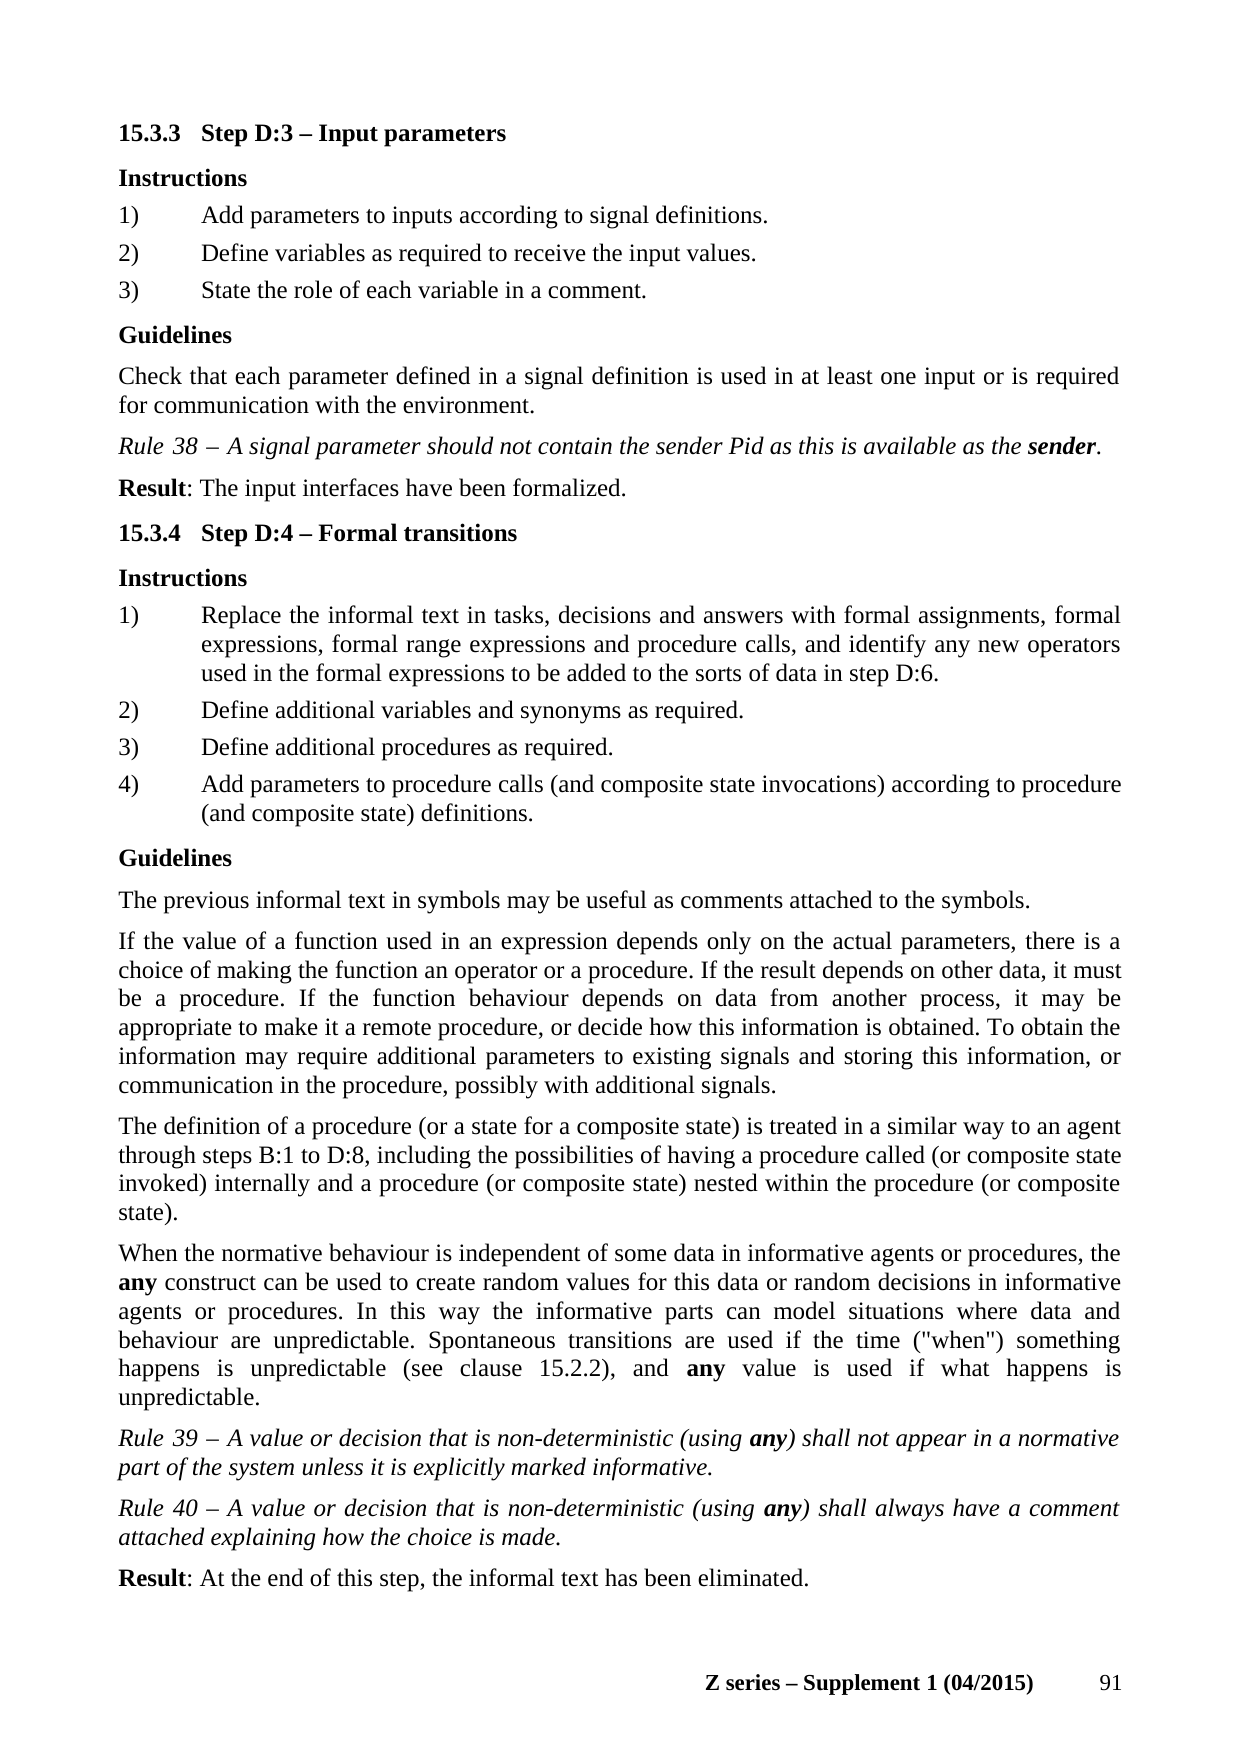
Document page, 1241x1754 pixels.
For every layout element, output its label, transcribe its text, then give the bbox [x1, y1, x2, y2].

text 2) Define additional variables and synonyms as required. [118, 695, 1122, 724]
text When the normative behaviour is independent of some data in informative agents or procedures, the any construct can be used to create random values for this data or random decisions in informative agents or procedures. In this way the informative parts can model situations where data and behaviour are unpredictable. Spontaneous transitions are used if the time ("when") something happens is unpredictable (see clause 15.2.2), and any value is used if what happens is unpredictable. [118, 1238, 1122, 1411]
text Result: At the end of this step, the informal text has been eliminated. [118, 1563, 1122, 1592]
text 3) Define additional procedures as required. [118, 732, 1122, 761]
text 3) State the role of each variable in a comment. [118, 275, 1122, 303]
subtitle Guidelines [118, 843, 1122, 872]
text 2) Define variables as required to receive the input values. [118, 238, 1122, 266]
text 4) Add parameters to procedure calls (and composite state invocations) according to procedure (and composite state) definitions. [118, 769, 1122, 827]
text Rule 38 – A signal parameter should not contain the sender Pid as this is available as the sender. [118, 431, 1122, 460]
text The definition of a procedure (or a state for a composite state) is treated in a similar way to an agent through steps B:1 to D:8, including the possibilities of having a procedure called (or composite state invoked) internally and a procedure (or composite state) nested within the procedure (or composite state). [118, 1111, 1122, 1226]
text 1) Replace the informal text in tasks, decisions and answers with formal assignments, formal expressions, formal range expressions and procedure calls, and identify any new operators used in the formal expressions to be added to the sorts of data in step D:6. [118, 601, 1122, 687]
text 1) Add parameters to inputs according to signal definitions. [118, 201, 1122, 229]
subtitle 15.3.4 Step D:4 – Formal transitions [118, 518, 1122, 547]
subtitle Instructions [118, 163, 1122, 192]
subtitle Instructions [118, 563, 1122, 592]
text Check that each parameter defined in a signal definition is used in at least one input or is required for communication with the environment. [118, 361, 1122, 419]
text If the value of a function used in an expression depends only on the actual parameters, there is a choice of making the function an operator or a procedure. If the result depends on other data, it must be a procedure. If the function behaviour depends on data from another process, it may be appropriate to make it a remote procedure, or decide how this information is obtained. To obtain the information may require additional parameters to existing signals and storing this information, or communication in the procedure, possibly with additional signals. [118, 926, 1122, 1098]
text Rule 40 – A value or decision that is non-deterministic (using any) shall always have a comment attached explaining how the choice is made. [118, 1493, 1122, 1551]
text Result: The input interfaces have been formalized. [118, 473, 1122, 501]
subtitle 15.3.3 Step D:3 – Input parameters [118, 118, 1122, 147]
text The previous informal text in symbols may be useful as comments attached to the symbols. [118, 885, 1122, 913]
subtitle Guidelines [118, 320, 1122, 349]
text Rule 39 – A value or decision that is non-deterministic (using any) shall not appear in a normative part of the system unless it is explicitly marked informative. [118, 1423, 1122, 1481]
